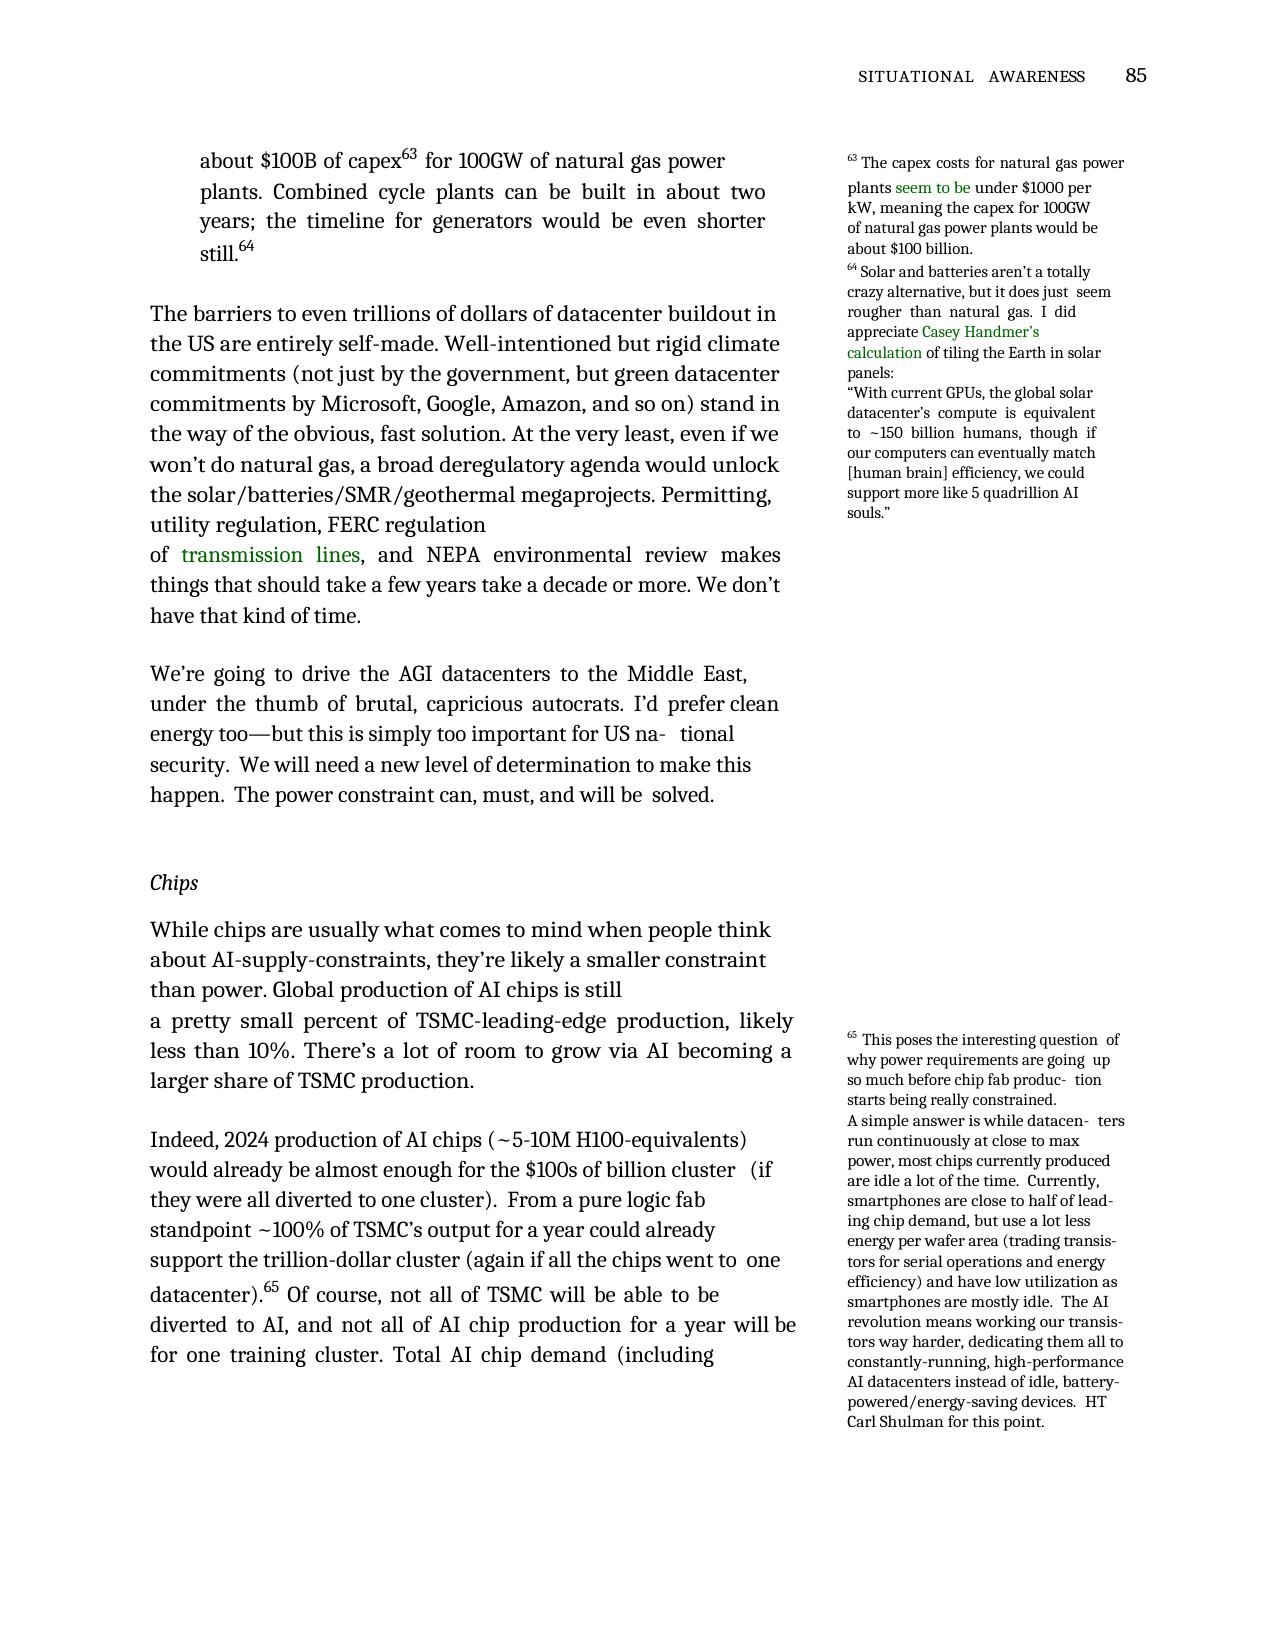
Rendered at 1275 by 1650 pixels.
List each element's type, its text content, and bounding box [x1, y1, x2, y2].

text 64 Solar and batteries aren’t a totally crazy alternative, but it does just seem rougher than natural gas. I did appreciate Casey Handmer’s [847, 261, 1112, 342]
text The barriers to even trillions of dollars of datacenter buildout in the US are entirely self-made. Well-intentioned but rigid climate commitments (not just by the government, but green datacenter commitments by Microsoft, Google, Amazon, and so on) stand in the way of the obvious, fast solution. At the very least, even if we won’t do natural gas, a broad deregulatory agenda would unlock the solar/batteries/SMR/geothermal megaprojects. Permitting, utility regulation, FERC regulation [150, 300, 797, 538]
text a pretty small percent of TSMC-leading-edge production, likely less than 10%. There’s a lot of room to grow via AI becoming a larger share of TSMC production. [150, 1007, 794, 1094]
text Indeed, 2024 production of AI chips (~5-10M H100-equivalents) would already be almost enough for the $100s of billion cluster (if they were all diverted to one cluster). From a pure logic fab standpoint ~100% of TSMC’s output for a year could already support the trillion-dollar cluster (again if all the chips went to one datacenter).65 Of course, not all of TSMC will be able to be diverted to AI, and not all of AI chip production for a year will be for one training cluster. Total AI chip demand (including [150, 1126, 797, 1368]
text A simple answer is while datacen- ters run continuously at close to max power, most chips currently produced are idle a lot of the time. Currently, smartphones are close to half of lead- ing chip demand, but use a lot less [847, 1111, 1130, 1231]
text Chips [150, 870, 801, 896]
text of transmission lines, and NEPA environmental review makes things that should take a few years take a decade or more. We don’t have that kind of time. [150, 542, 782, 629]
text calculation of tiling the Earth in solar panels: [847, 343, 1128, 382]
text We’re going to drive the AGI datacenters to the Middle East, under the thumb of brutal, capricious autocrats. I’d prefer clean energy too—but this is simply too important for US na- tional security. We will need a new level of determination to make this happen. The power constraint can, must, and will be solved. [150, 661, 790, 808]
text 65 This poses the interesting question of why power requirements are going up so much before chip fab produc- tion starts being really constrained. [847, 1029, 1123, 1110]
text about $100B of capex63 for 100GW of natural gas power 63 The capex costs for natural gas power [200, 144, 1158, 174]
text plants seem to be under $1000 per kW, meaning the capex for 100GW [847, 179, 1105, 218]
text energy per wafer area (trading transis- tors for serial operations and energy efficiency) and have low utilization as smartphones are mostly idle. The AI revolution means working our transis- tors way harder, dedicating them all to constantly-running, high-performance AI datacenters instead of idle, battery- powered/energy-saving devices. HT Carl Shulman for this point. [847, 1232, 1135, 1432]
text of natural gas power plants would be about $100 billion. [847, 219, 1127, 258]
text plants. Combined cycle plants can be built in about two years; the timeline for generators would be even shorter still.64 [200, 179, 767, 267]
text While chips are usually what comes to mind when people think about AI-supply-constraints, they’re likely a smaller constraint than power. Global production of AI chips is still [150, 917, 790, 1003]
text “With current GPUs, the global solar datacenter’s compute is equivalent to ~150 billion humans, though if our computers can eventually match [human brain] efficiency, we could support more like 5 quadrillion AI souls.” [847, 383, 1112, 523]
